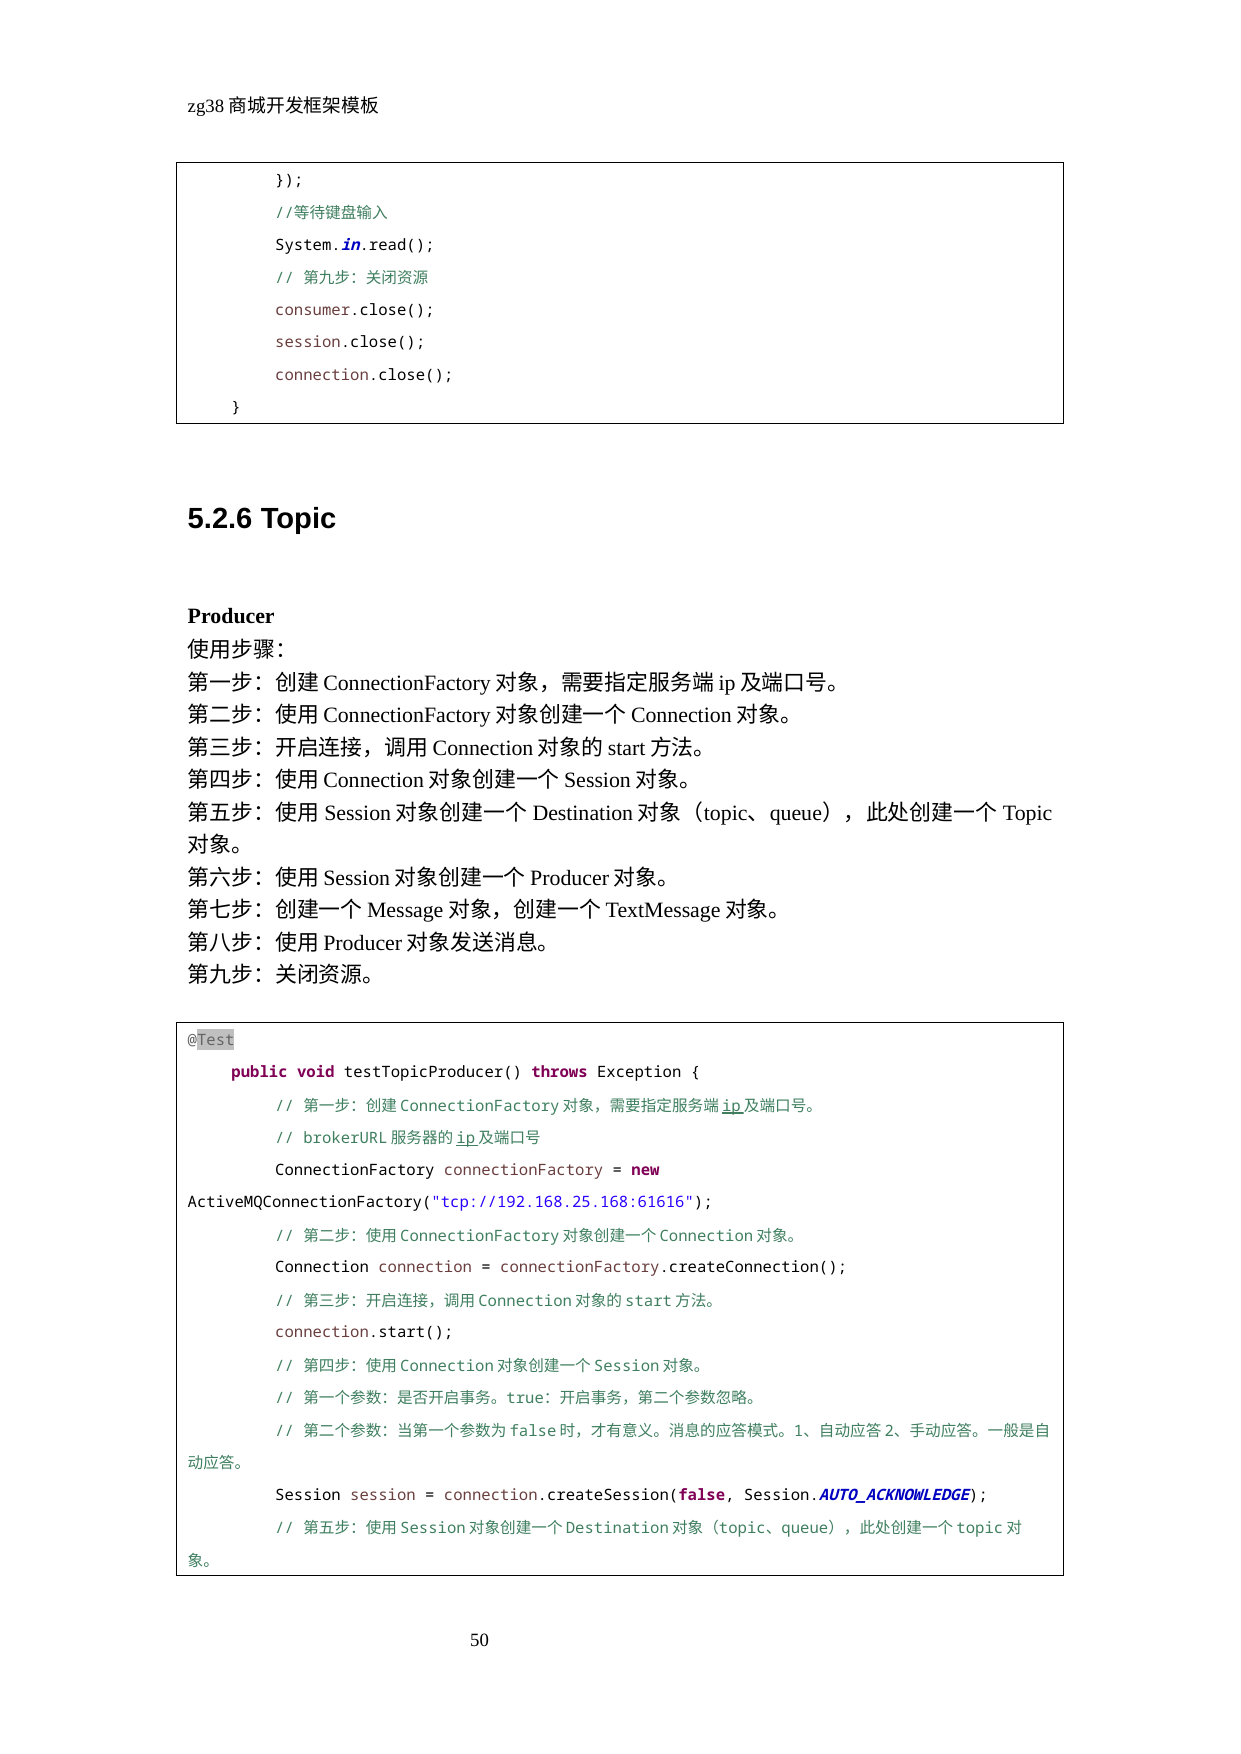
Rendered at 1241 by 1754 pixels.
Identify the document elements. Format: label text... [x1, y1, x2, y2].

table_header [177, 1023, 1063, 1575]
text 第八步：使用Producer对象发送消息。 [187, 924, 1053, 957]
text 第三步：开启连接，调用Connection对象的start方法。 [187, 729, 1053, 762]
text 第九步：关闭资源。 [187, 957, 1053, 989]
text 第七步：创建一个Message对象，创建一个TextMessage对象。 [187, 892, 1053, 924]
text 第五步：使用Session对象创建一个Destination对象（topic、queue），此处创建一个Topic对象。 [187, 794, 1053, 859]
text 第一步：创建ConnectionFactory对象，需要指定服务端ip及端口号。 [187, 664, 1053, 697]
text Producer [187, 599, 1053, 632]
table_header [177, 163, 1063, 423]
text 第四步：使用Connection对象创建一个Session对象。 [187, 762, 1053, 794]
subtitle 5.2.6 Topic [187, 486, 1053, 551]
text 第二步：使用ConnectionFactory对象创建一个Connection对象。 [187, 697, 1053, 729]
text 使用步骤： [187, 632, 1053, 664]
text 第六步：使用Session对象创建一个Producer对象。 [187, 859, 1053, 892]
